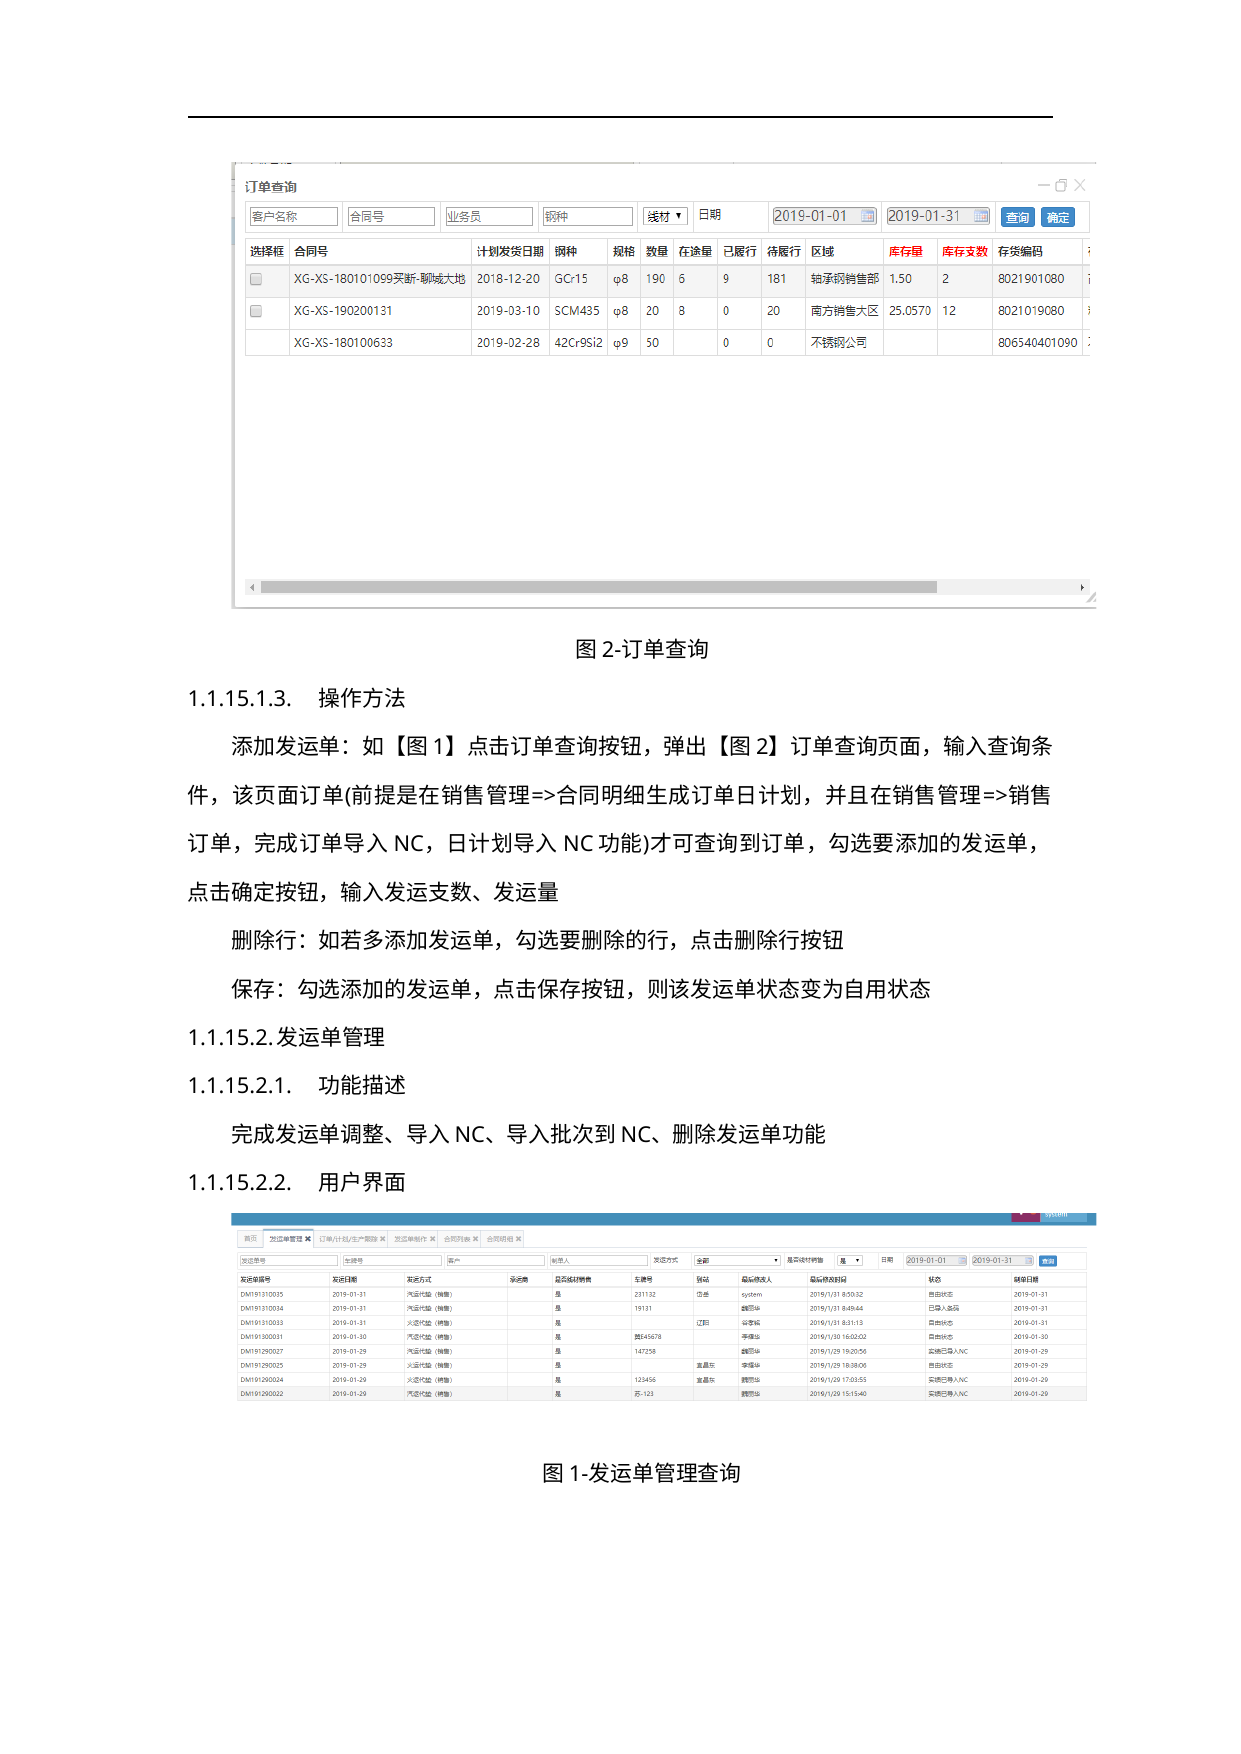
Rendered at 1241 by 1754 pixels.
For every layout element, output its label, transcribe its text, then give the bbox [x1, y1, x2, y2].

list 功能描述 [187, 1068, 1053, 1101]
text 添加发运单：如【图1】点击订单查询按钮，弹出【图2】订单查询页面，输入查询条件，该页面订单(前提是在销售管理=>合同明细生成订单日计划，并且在销售管理=>销售订单，完成订单导入NC，日计划导入NC功能)才可查询到订单，勾选要添加的发运单，点击确定按钮，输入发运支数、发运量 [187, 728, 1053, 907]
list 用户界面 [187, 1165, 1053, 1197]
text 图2-订单查询 [187, 632, 1053, 664]
text 删除行：如若多添加发运单，勾选要删除的行，点击删除行按钮 [187, 923, 1053, 956]
list 发运单管理 [187, 1020, 1053, 1052]
list 操作方法 [187, 680, 1053, 713]
text 图1-发运单管理查询 [187, 1456, 1053, 1488]
text 完成发运单调整、导入NC、导入批次到NC、删除发运单功能 [187, 1116, 1053, 1149]
picture [231, 162, 1097, 609]
picture [231, 1213, 1097, 1409]
text 保存：勾选添加的发运单，点击保存按钮，则该发运单状态变为自用状态 [187, 971, 1053, 1004]
